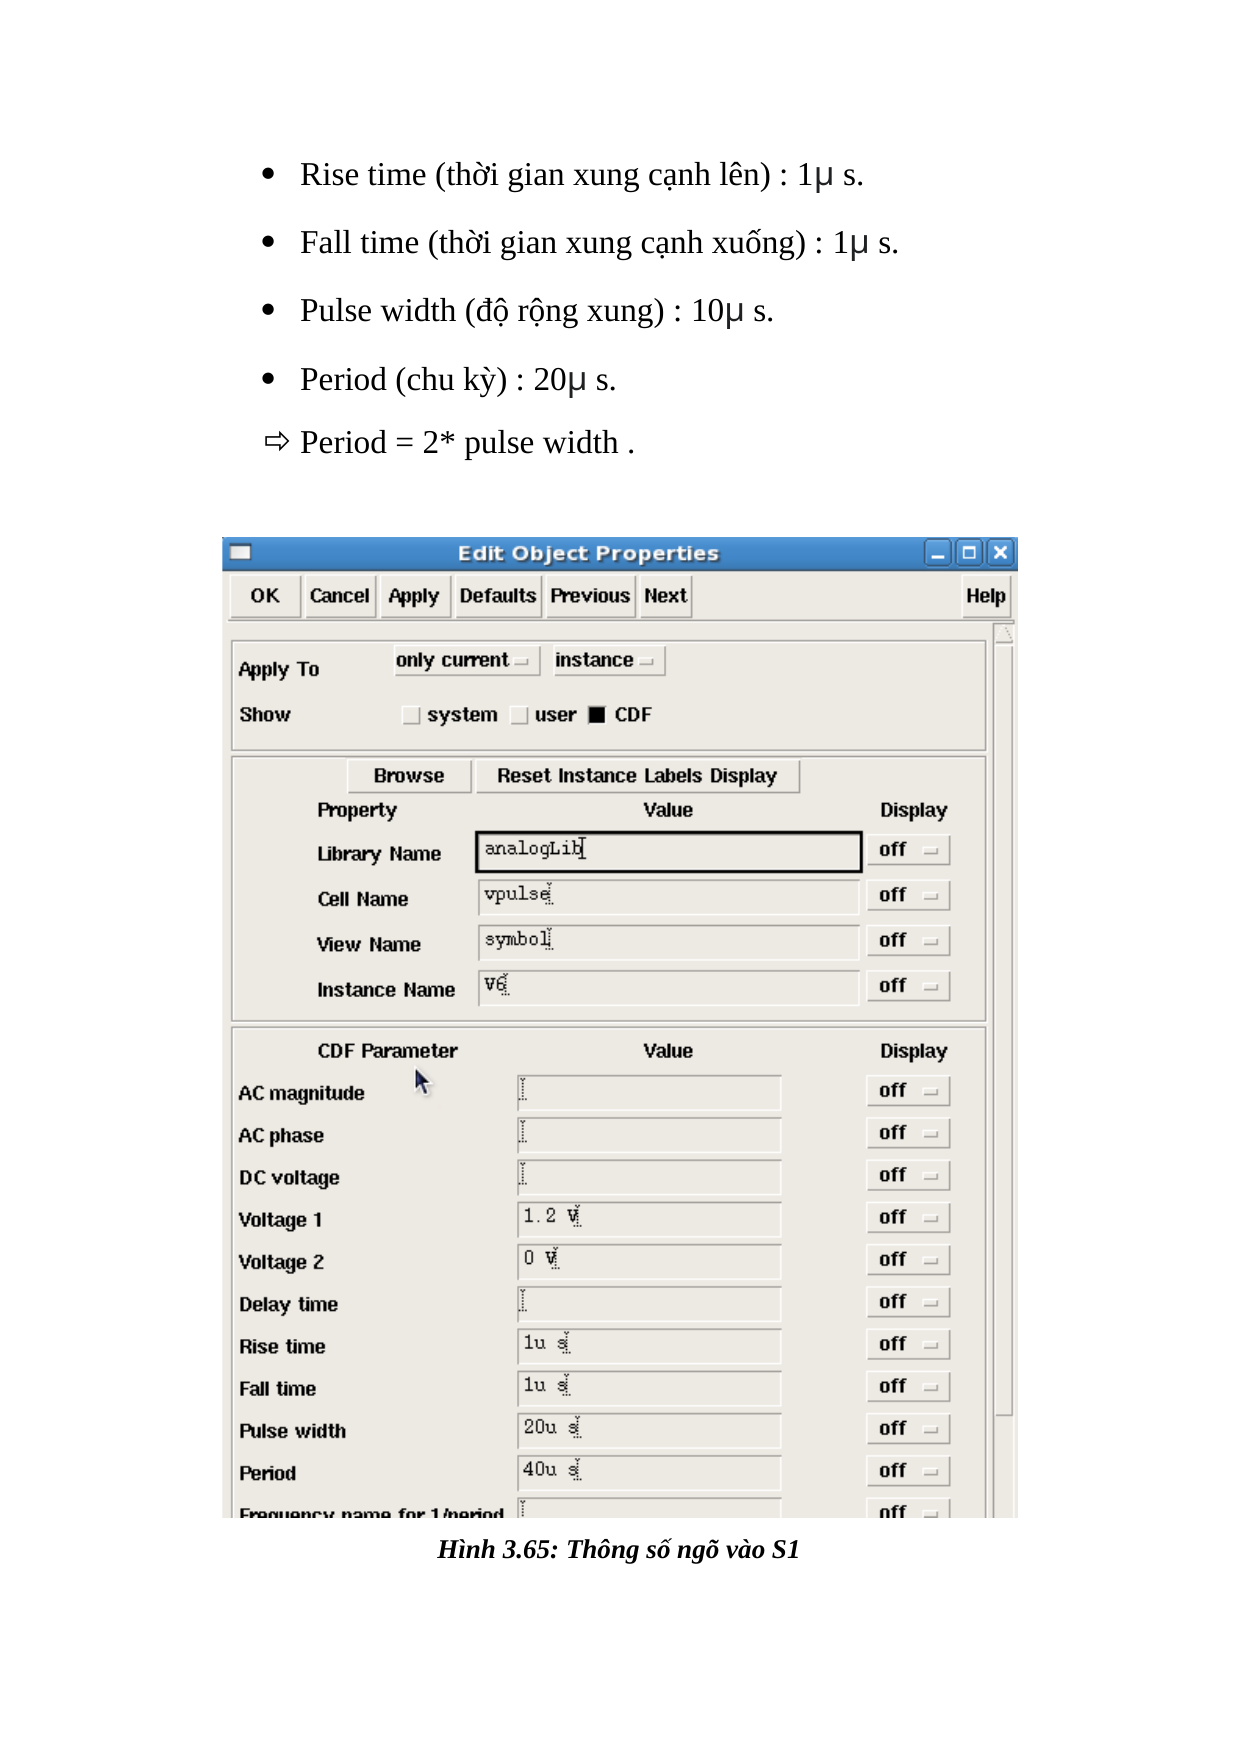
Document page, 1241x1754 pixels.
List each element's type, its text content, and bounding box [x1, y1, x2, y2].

list Fall time (thời gian xung cạnh xuống) : 1µ s. [262, 218, 849, 263]
list Period = 2* pulse width . [262, 422, 1090, 461]
list Pulse width (độ rộng xung) : 10µ s. [745, 286, 1090, 332]
list Fall time (thời gian xung cạnh xuống) : 1µ s. [870, 218, 1090, 263]
list Rise time (thời gian xung cạnh lên) : 1µ s. [262, 150, 814, 195]
list Rise time (thời gian xung cạnh lên) : 1µ s. [834, 150, 1090, 195]
list Pulse width (độ rộng xung) : 10µ s. [262, 286, 724, 332]
text Hình 3.65: Thông số ngõ vào S1 [150, 1533, 1090, 1564]
list Period (chu kỳ) : 20µ s. [262, 354, 567, 400]
picture [222, 537, 1018, 1518]
list Period (chu kỳ) : 20µ s. [587, 354, 1090, 400]
